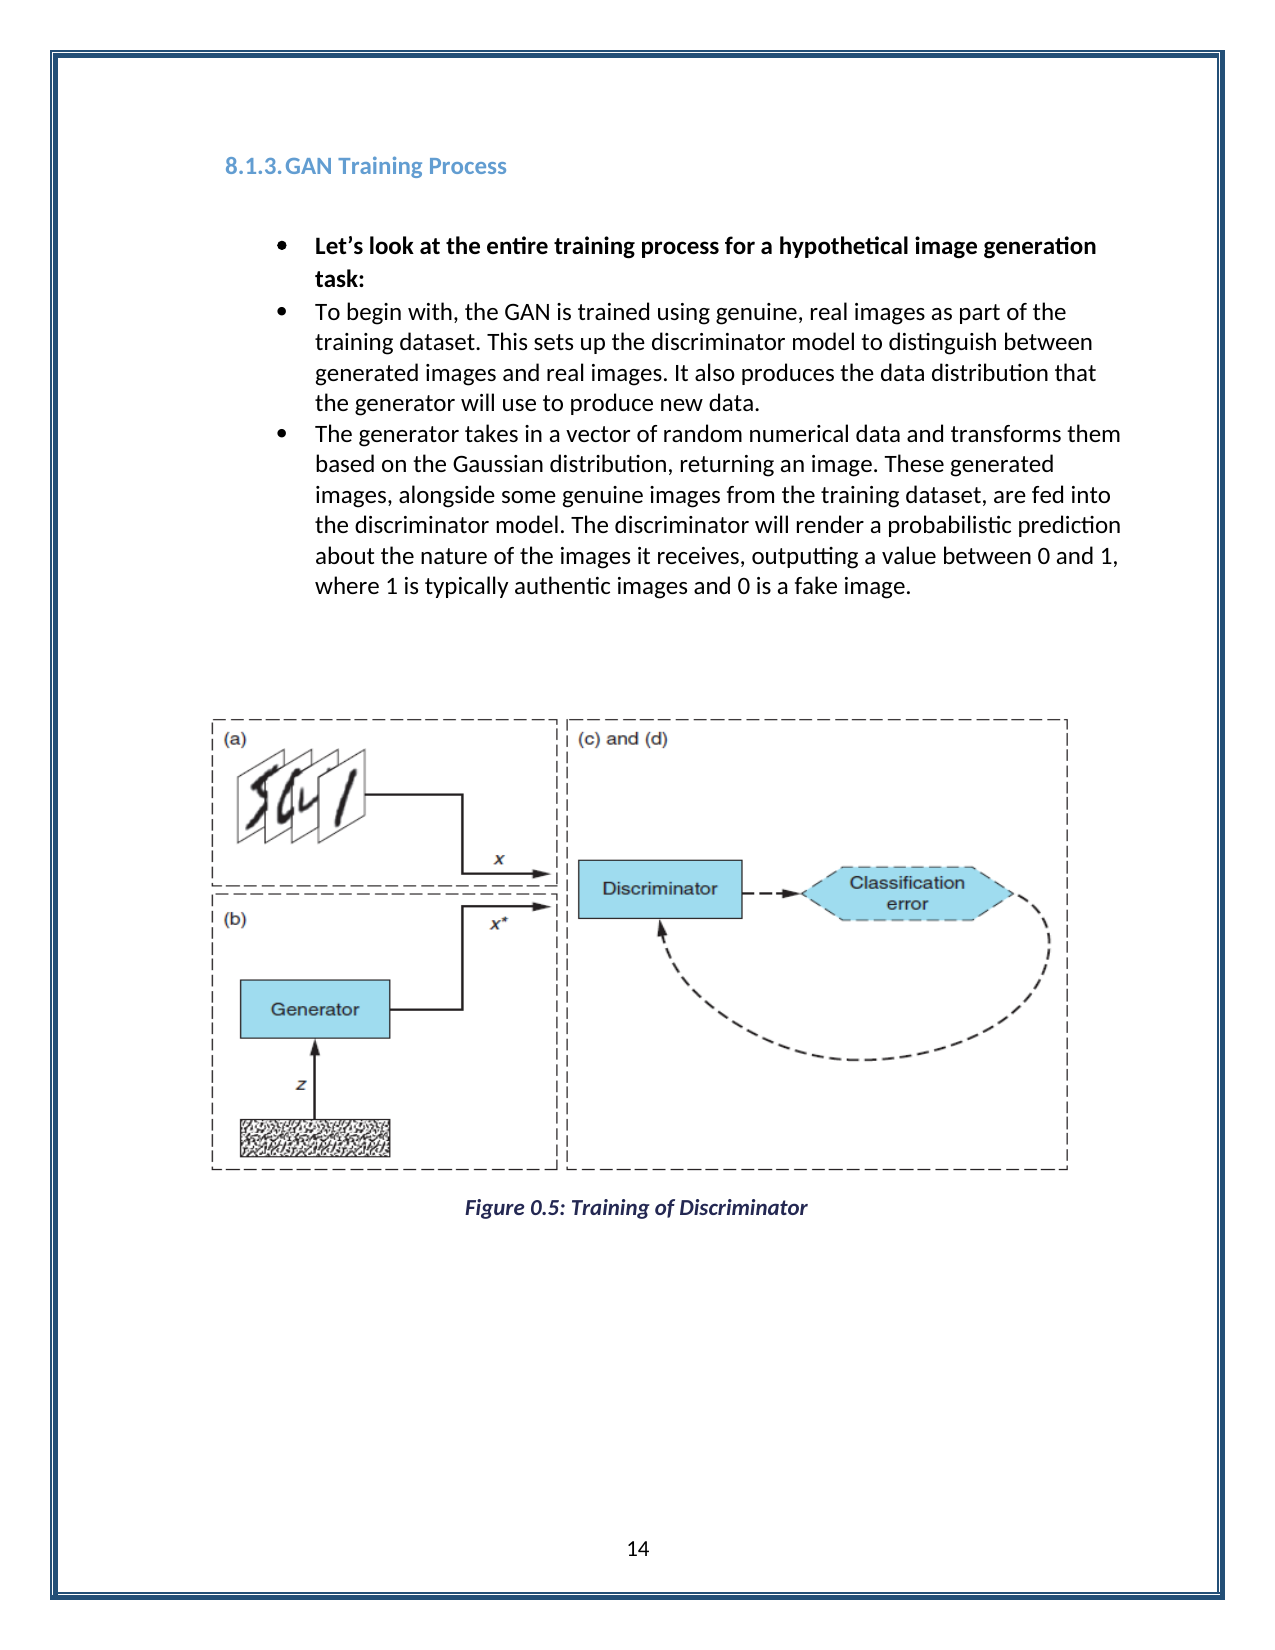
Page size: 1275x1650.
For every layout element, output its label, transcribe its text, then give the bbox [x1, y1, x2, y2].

subtitle GAN Training Process [225, 150, 1125, 181]
list The generator takes in a vector of random numerical data and transforms them based on the Gaussian distribution, returning an image. These generated images, alongside some genuine images from the training dataset, are fed into the discriminator model. The discriminator will render a probabilistic prediction about the nature of the images it receives, outputting a value between 0 and 1, where 1 is typically authentic images and 0 is a fake image. [277, 418, 1125, 601]
list To begin with, the GAN is trained using genuine, real images as part of the training dataset. This sets up the discriminator model to distinguish between generated images and real images. It also produces the data distribution that the generator will use to produce new data. [277, 296, 1125, 418]
list Let’s look at the entire training process for a hypothetical image generation task: [277, 230, 1125, 293]
